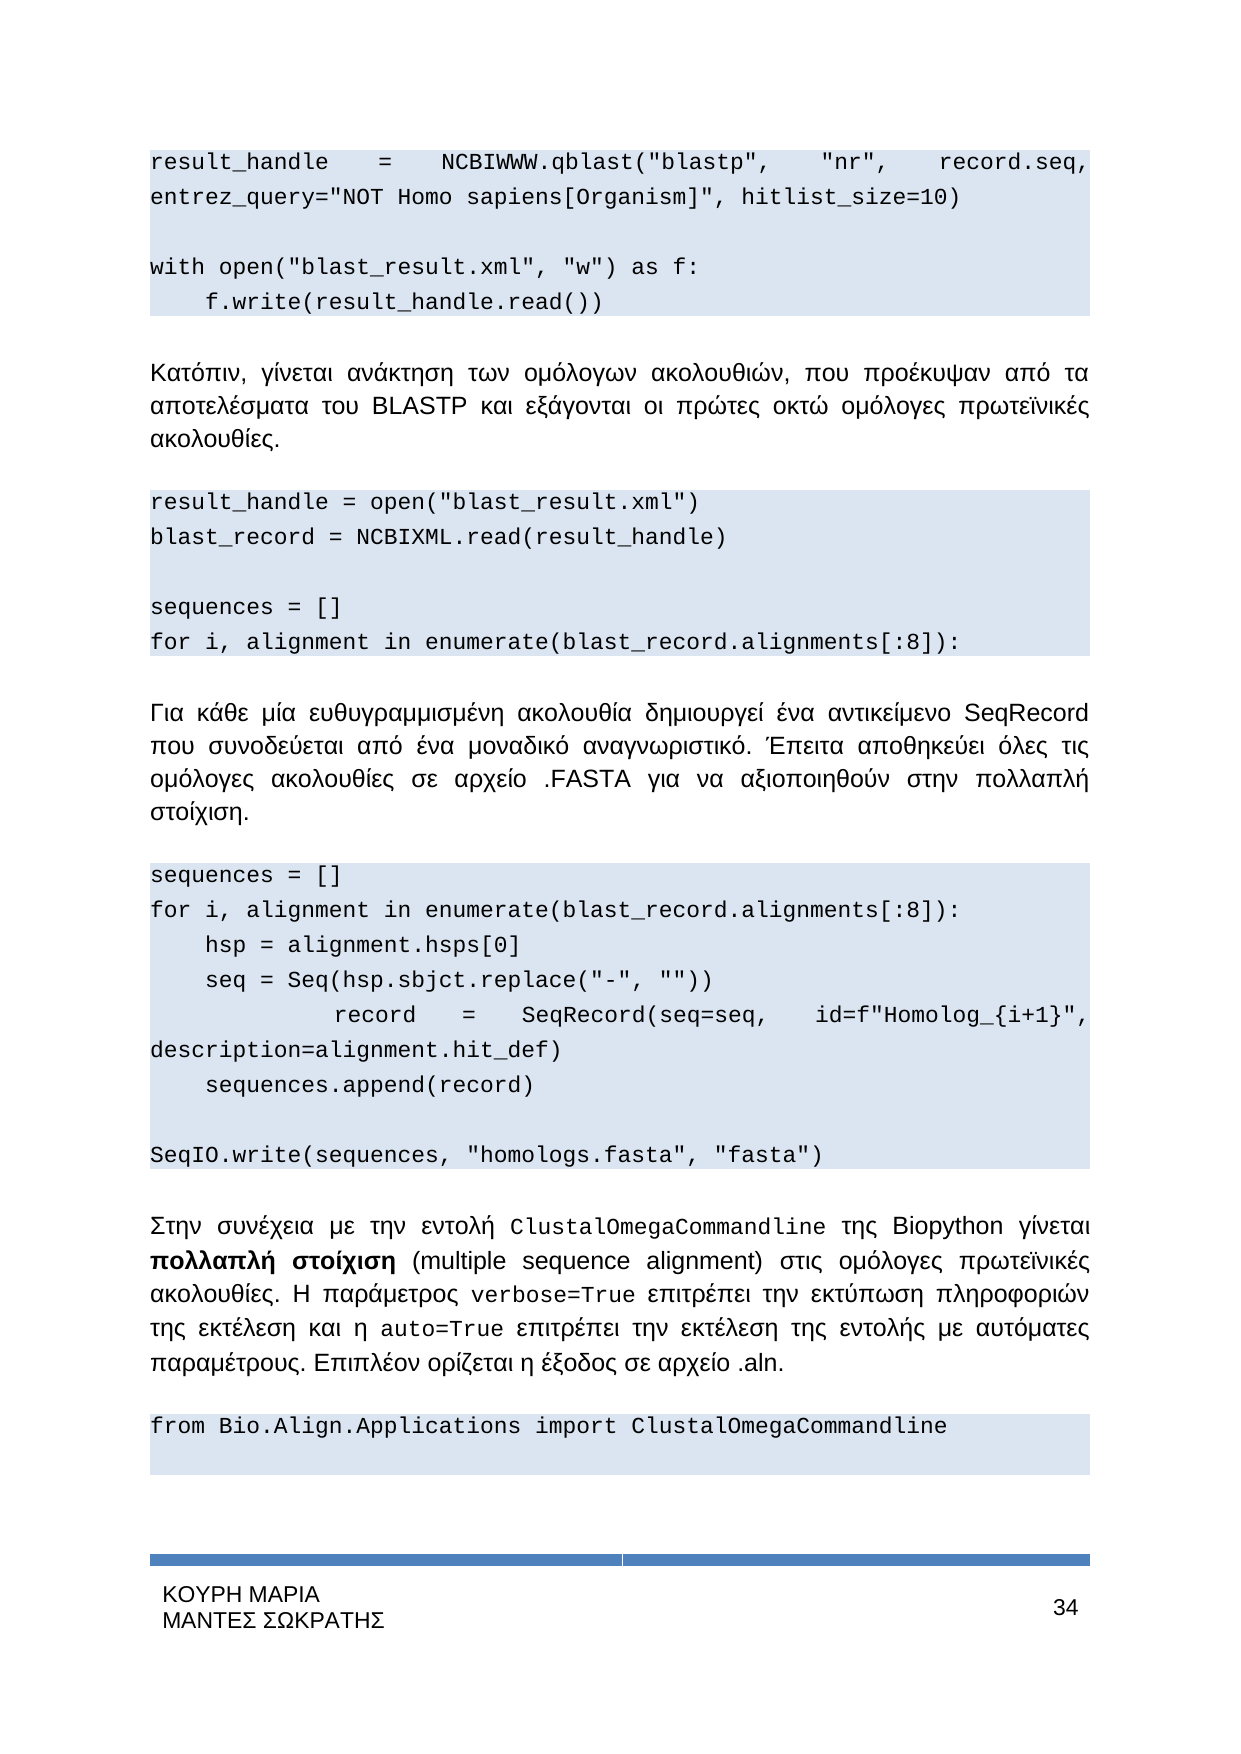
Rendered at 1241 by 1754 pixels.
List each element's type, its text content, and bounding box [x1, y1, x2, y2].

text result_handle = open("blast_result.xml") [150, 490, 1090, 516]
text with open("blast_result.xml", "w") as f: [150, 255, 1090, 281]
text hsp = alignment.hsps[0] [150, 933, 1090, 959]
text sequences = [] [150, 595, 1090, 621]
text SeqIO.write(sequences, "homologs.fasta", "fasta") [150, 1143, 1090, 1169]
text result_handle = NCBIWWW.qblast("blastp", "nr", record.seq, entrez_query="NOT Homo sapiens[Organism]", hitlist_size=10) [150, 150, 1090, 211]
text blast_record = NCBIXML.read(result_handle) [150, 525, 1090, 551]
text for i, alignment in enumerate(blast_record.alignments[:8]): [150, 630, 1090, 656]
text record = SeqRecord(seq=seq, id=f"Homolog_{i+1}", description=alignment.hit_def) [150, 1003, 1090, 1064]
text Κατόπιν, γίνεται ανάκτηση των ομόλογων ακολουθιών, που προέκυψαν από τα αποτελέσματα του BLASTP και εξάγονται οι πρώτες οκτώ ομόλογες πρωτεϊνικές ακολουθίες. [150, 358, 1090, 453]
text Για κάθε μία ευθυγραμμισμένη ακολουθία δημιουργεί ένα αντικείμενο SeqRecord που συνοδεύεται από ένα μοναδικό αναγνωριστικό. Έπειτα αποθηκεύει όλες τις ομόλογες ακολουθίες σε αρχείο .FASTA για να αξιοποιηθούν στην πολλαπλή στοίχιση. [150, 698, 1090, 826]
text for i, alignment in enumerate(blast_record.alignments[:8]): [150, 898, 1090, 924]
text from Bio.Align.Applications import ClustalOmegaCommandline [150, 1414, 1090, 1440]
text seq = Seq(hsp.sbjct.replace("-", "")) [150, 968, 1090, 994]
text sequences = [] [150, 863, 1090, 889]
text f.write(result_handle.read()) [150, 290, 1090, 316]
text sequences.append(record) [150, 1073, 1090, 1099]
text Στην συνέχεια με την εντολή ClustalOmegaCommandline της Biopython γίνεται πολλαπλή στοίχιση (multiple sequence alignment) στις ομόλογες πρωτεϊνικές ακολουθίες. Η παράμετρος verbose=True επιτρέπει την εκτύπωση πληροφοριών της εκτέλεση και η auto=True επιτρέπει την εκτέλεση της εντολής με αυτόματες παραμέτρους. Επιπλέον ορίζεται η έξοδος σε αρχείο .aln. [150, 1211, 1090, 1377]
